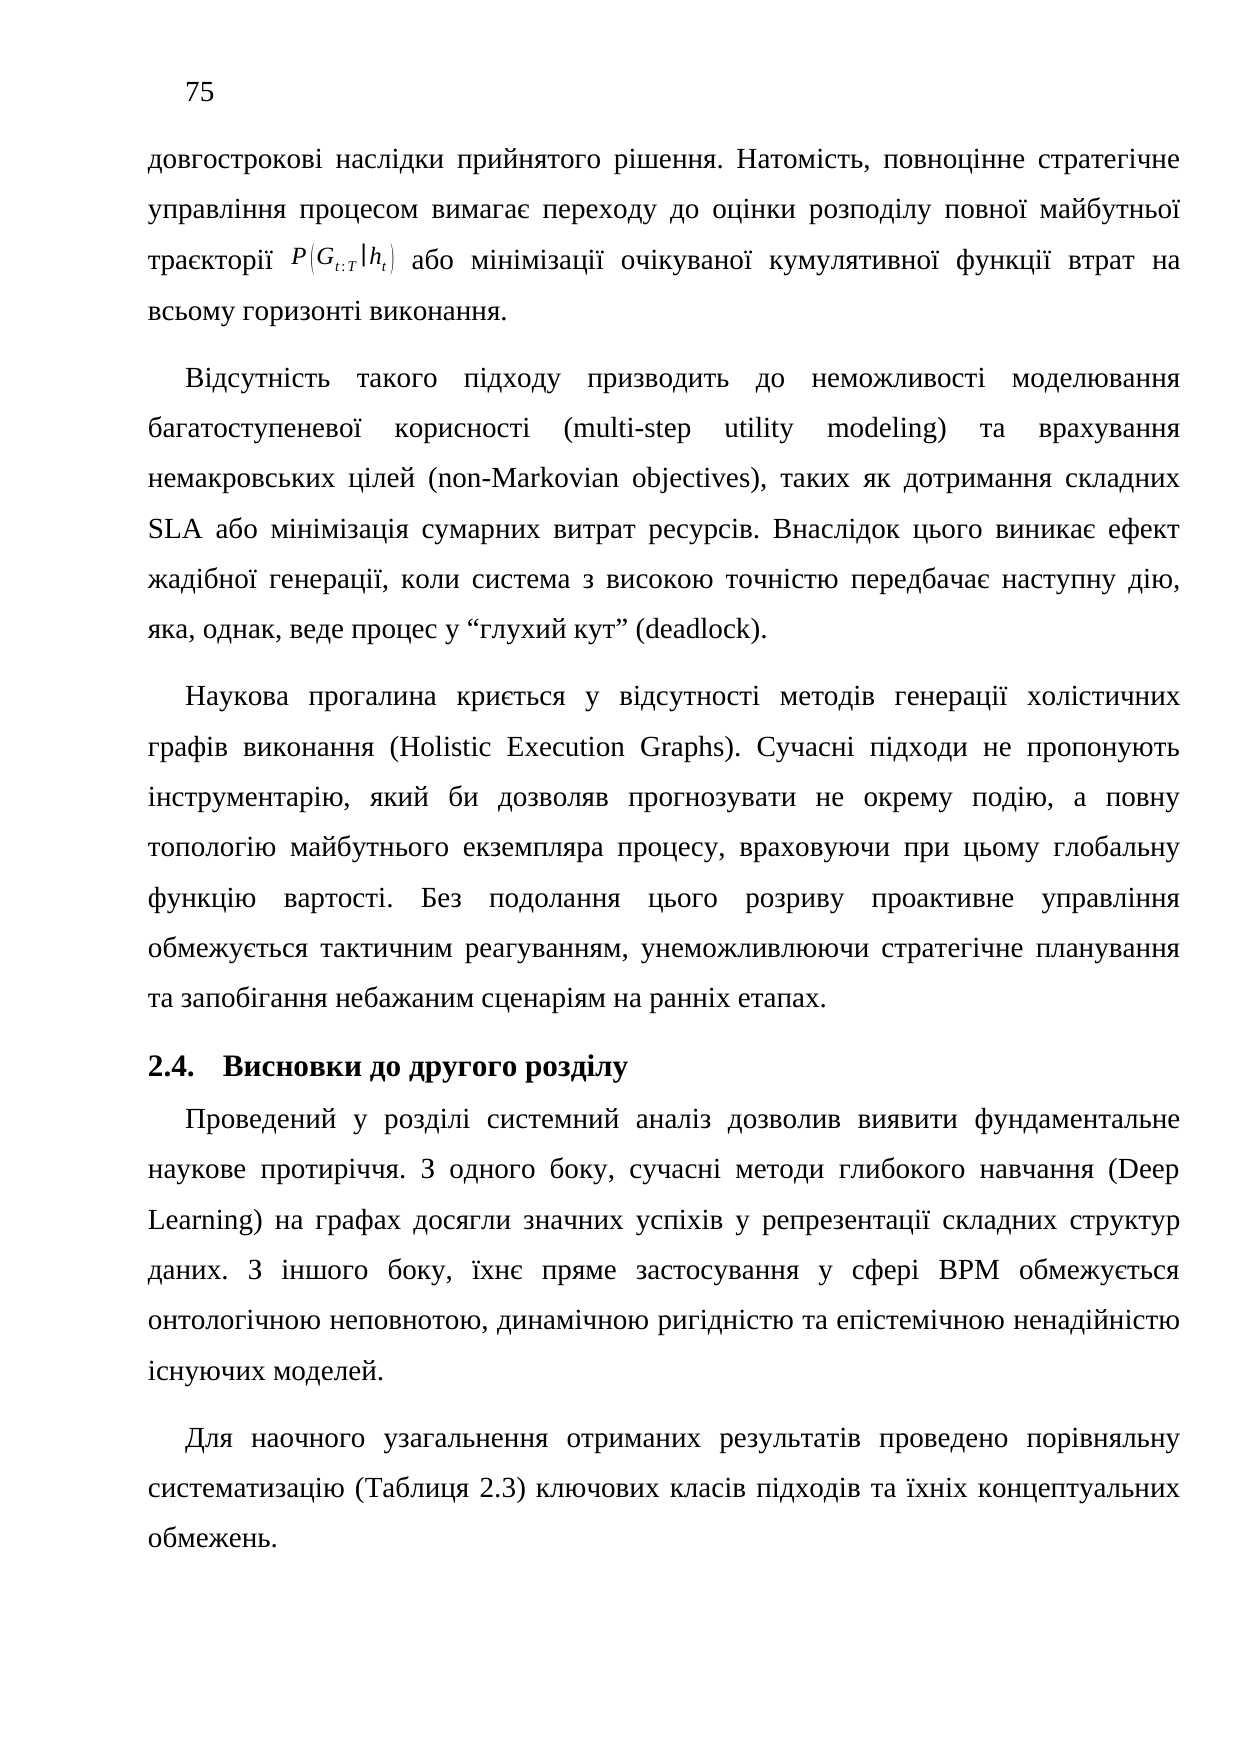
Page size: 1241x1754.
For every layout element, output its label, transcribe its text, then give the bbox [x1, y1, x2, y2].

text Відсутність такого підходу призводить до неможливості моделювання багатоступеневої корисності (multi-step utility modeling) та врахування немакровських цілей (non-Markovian objectives), таких як дотримання складних SLA або мінімізація сумарних витрат ресурсів. Внаслідок цього виникає ефект жадібної генерації, коли система з високою точністю передбачає наступну дію, яка, однак, веде процес у “глухий кут” (deadlock). [148, 360, 1181, 645]
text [148, 141, 1181, 327]
subtitle Висновки до другого розділу [148, 1047, 1181, 1083]
text Наукова прогалина криється у відсутності методів генерації холістичних графів виконання (Holistic Execution Graphs). Сучасні підходи не пропонують інструментарію, який би дозволяв прогнозувати не окрему подію, а повну топологію майбутнього екземпляра процесу, враховуючи при цьому глобальну функцію вартості. Без подолання цього розриву проактивне управління обмежується тактичним реагуванням, унеможливлюючи стратегічне планування та запобігання небажаним сценаріям на ранніх етапах. [148, 678, 1181, 1014]
text Проведений у розділі системний аналіз дозволив виявити фундаментальне наукове протиріччя. З одного боку, сучасні методи глибокого навчання (Deep Learning) на графах досягли значних успіхів у репрезентації складних структур даних. З іншого боку, їхнє пряме застосування у сфері BPM обмежується онтологічною неповнотою, динамічною ригідністю та епістемічною ненадійністю існуючих моделей. [148, 1101, 1181, 1386]
